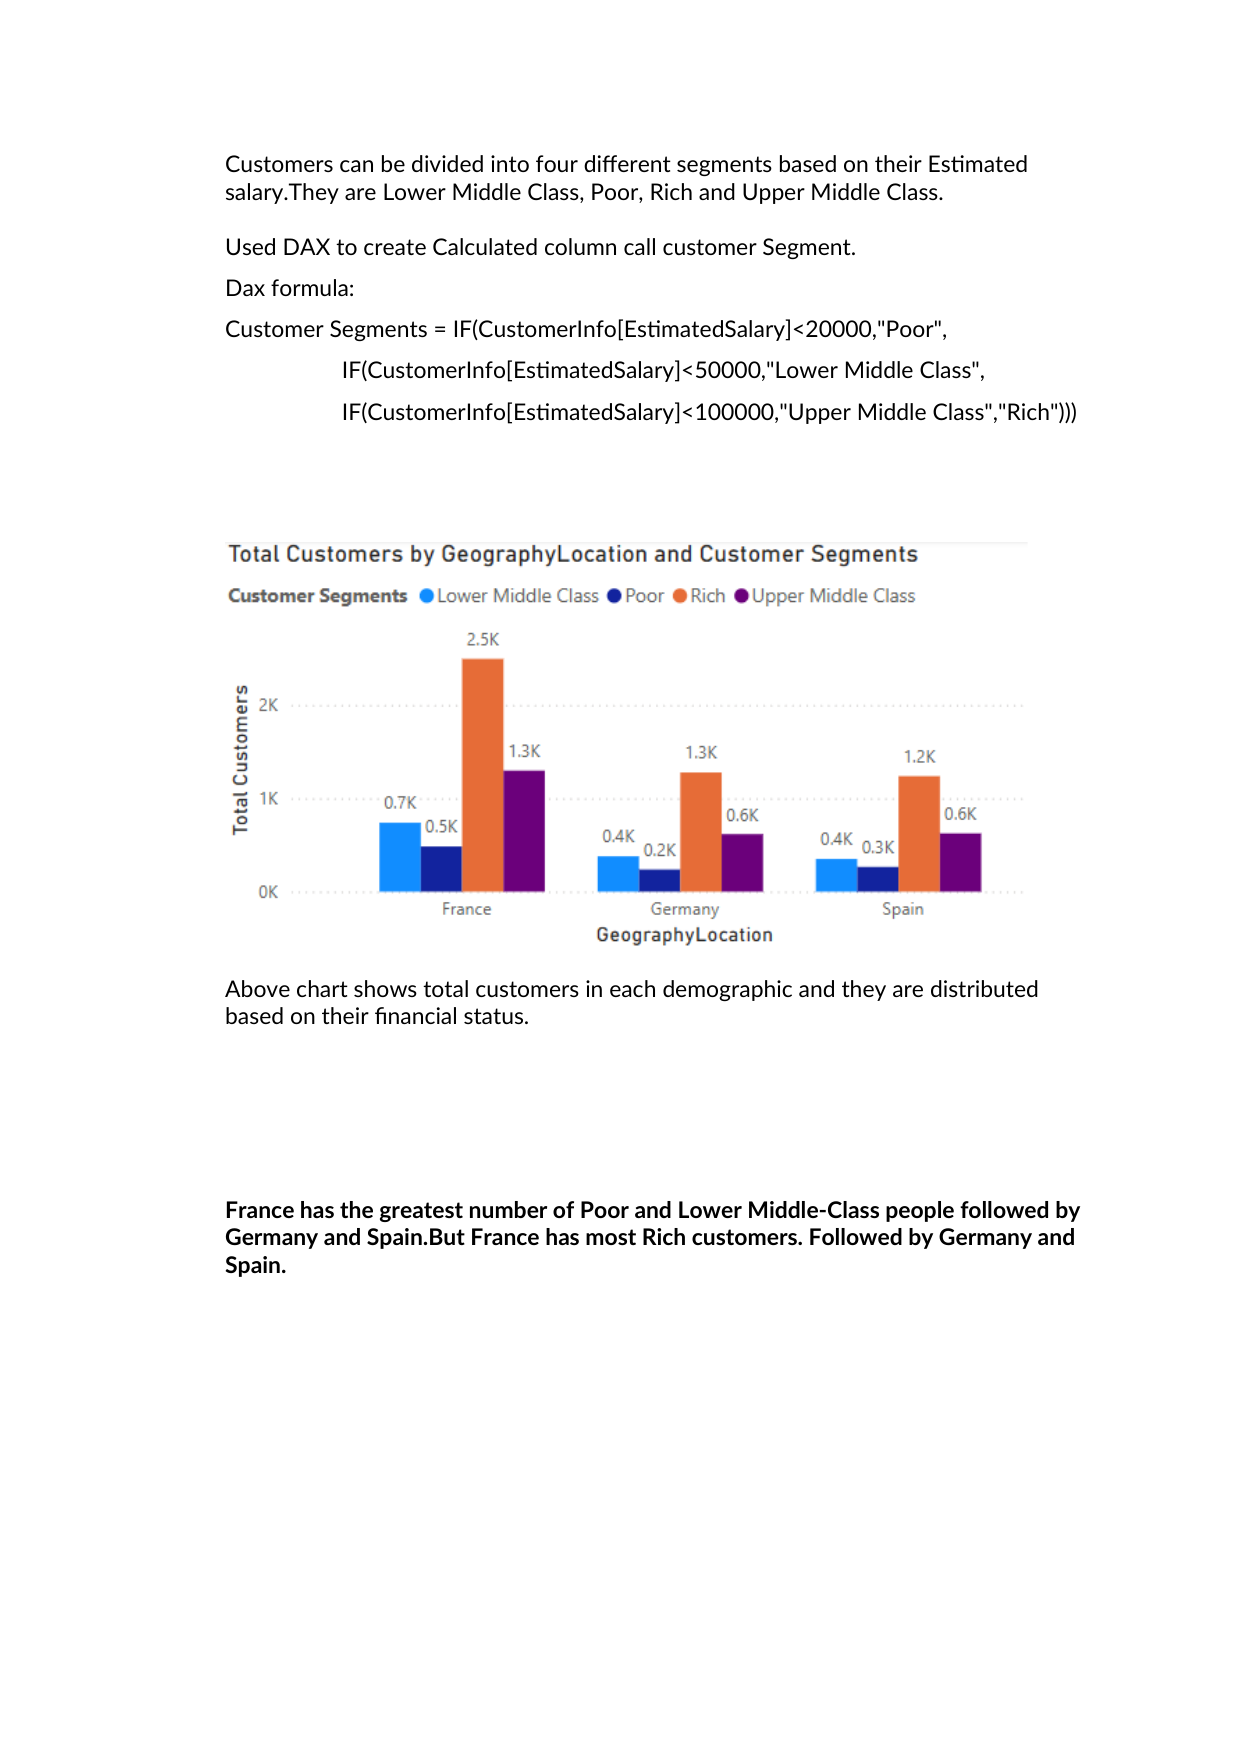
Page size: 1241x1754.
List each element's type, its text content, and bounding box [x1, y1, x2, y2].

picture [225, 542, 1028, 954]
list Customers can be divided into four different segments based on their Estimated salary.They are Lower Middle Class, Poor, Rich and Upper Middle Class. [225, 150, 1090, 205]
list Used DAX to create Calculated column call customer Segment. [225, 232, 1090, 260]
list IF(CustomerInfo[EstimatedSalary]<50000,"Lower Middle Class", [225, 356, 1090, 384]
list Customer Segments = IF(CustomerInfo[EstimatedSalary]<20000,"Poor", [225, 315, 1090, 342]
text France has the greatest number of Poor and Lower Middle-Class people followed by Germany and Spain.But France has most Rich customers. Followed by Germany and Spain. [225, 1196, 1090, 1278]
list IF(CustomerInfo[EstimatedSalary]<100000,"Upper Middle Class","Rich"))) [225, 397, 1090, 425]
text Above chart shows total customers in each demographic and they are distributed based on their financial status. [225, 975, 1090, 1030]
list Dax formula: [225, 274, 1090, 301]
